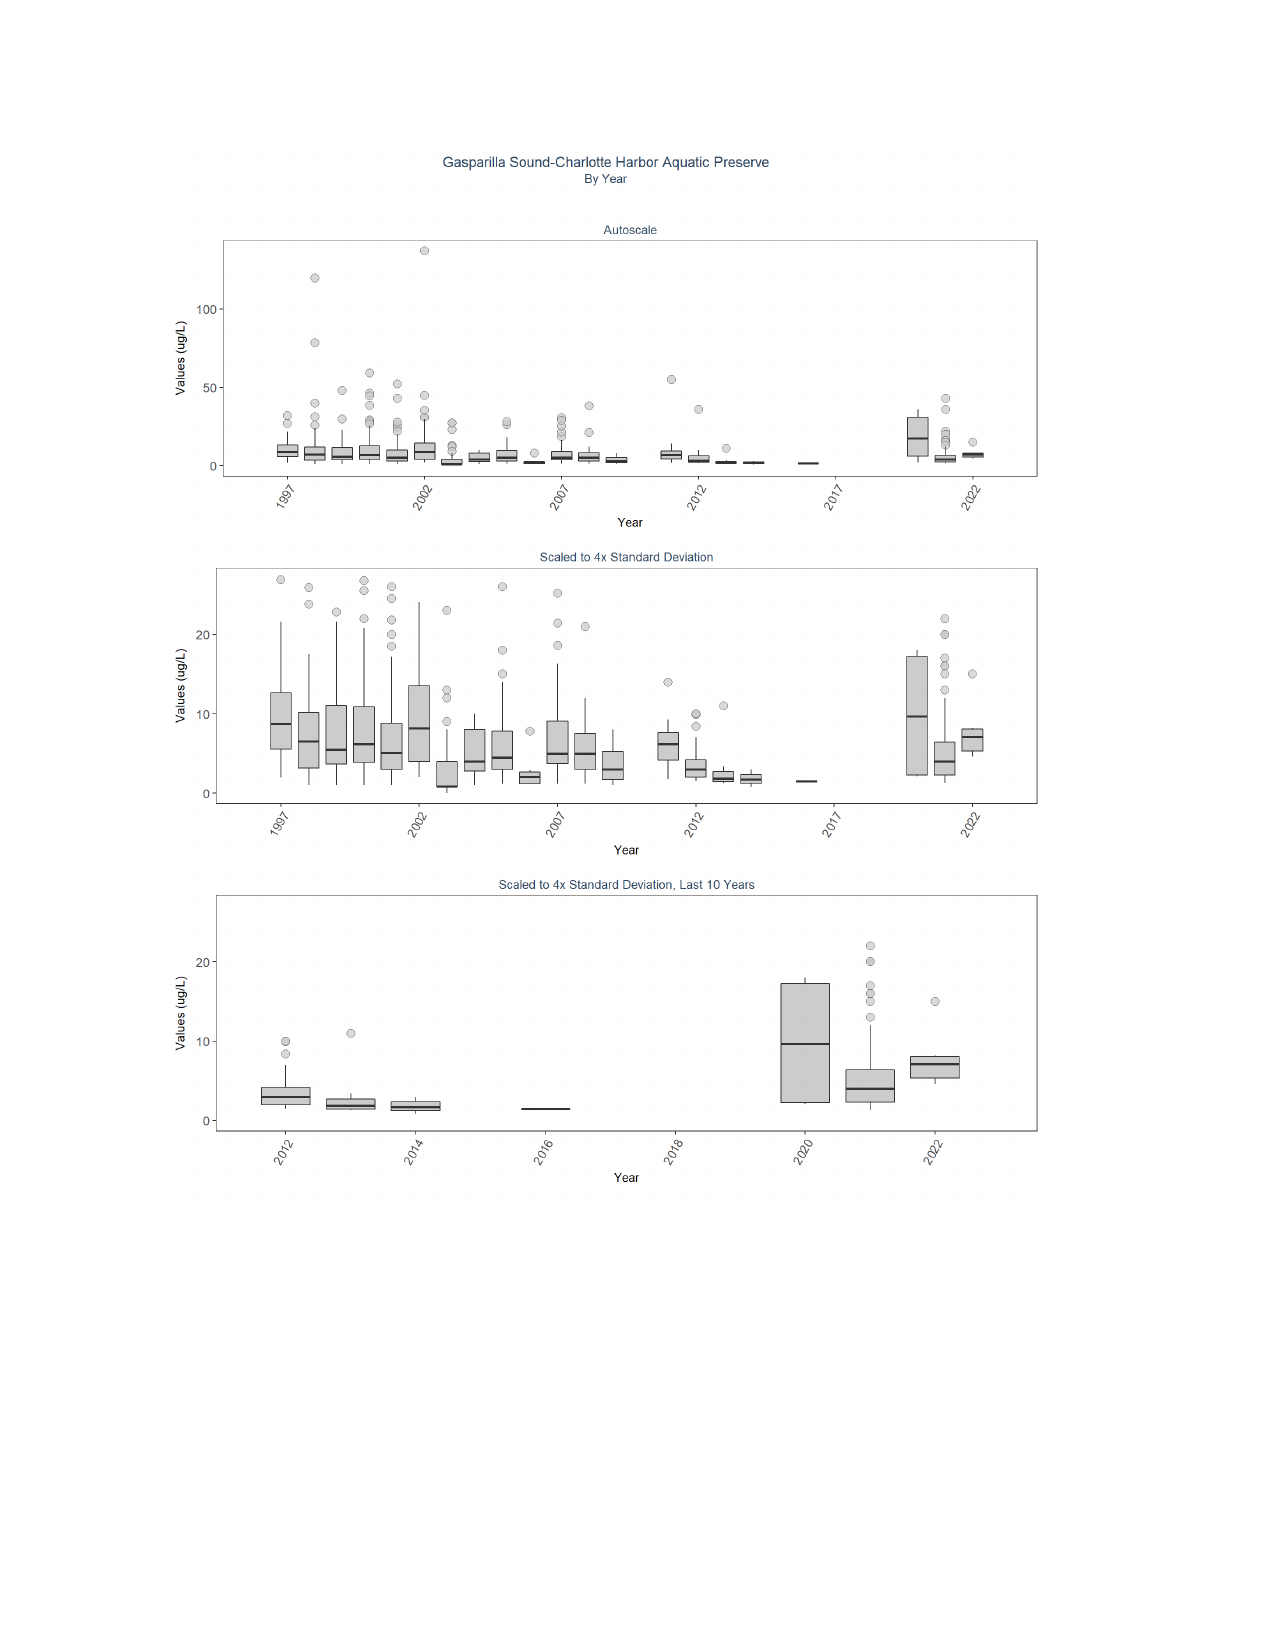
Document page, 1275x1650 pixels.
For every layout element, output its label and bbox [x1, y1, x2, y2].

picture [168, 150, 1044, 1200]
